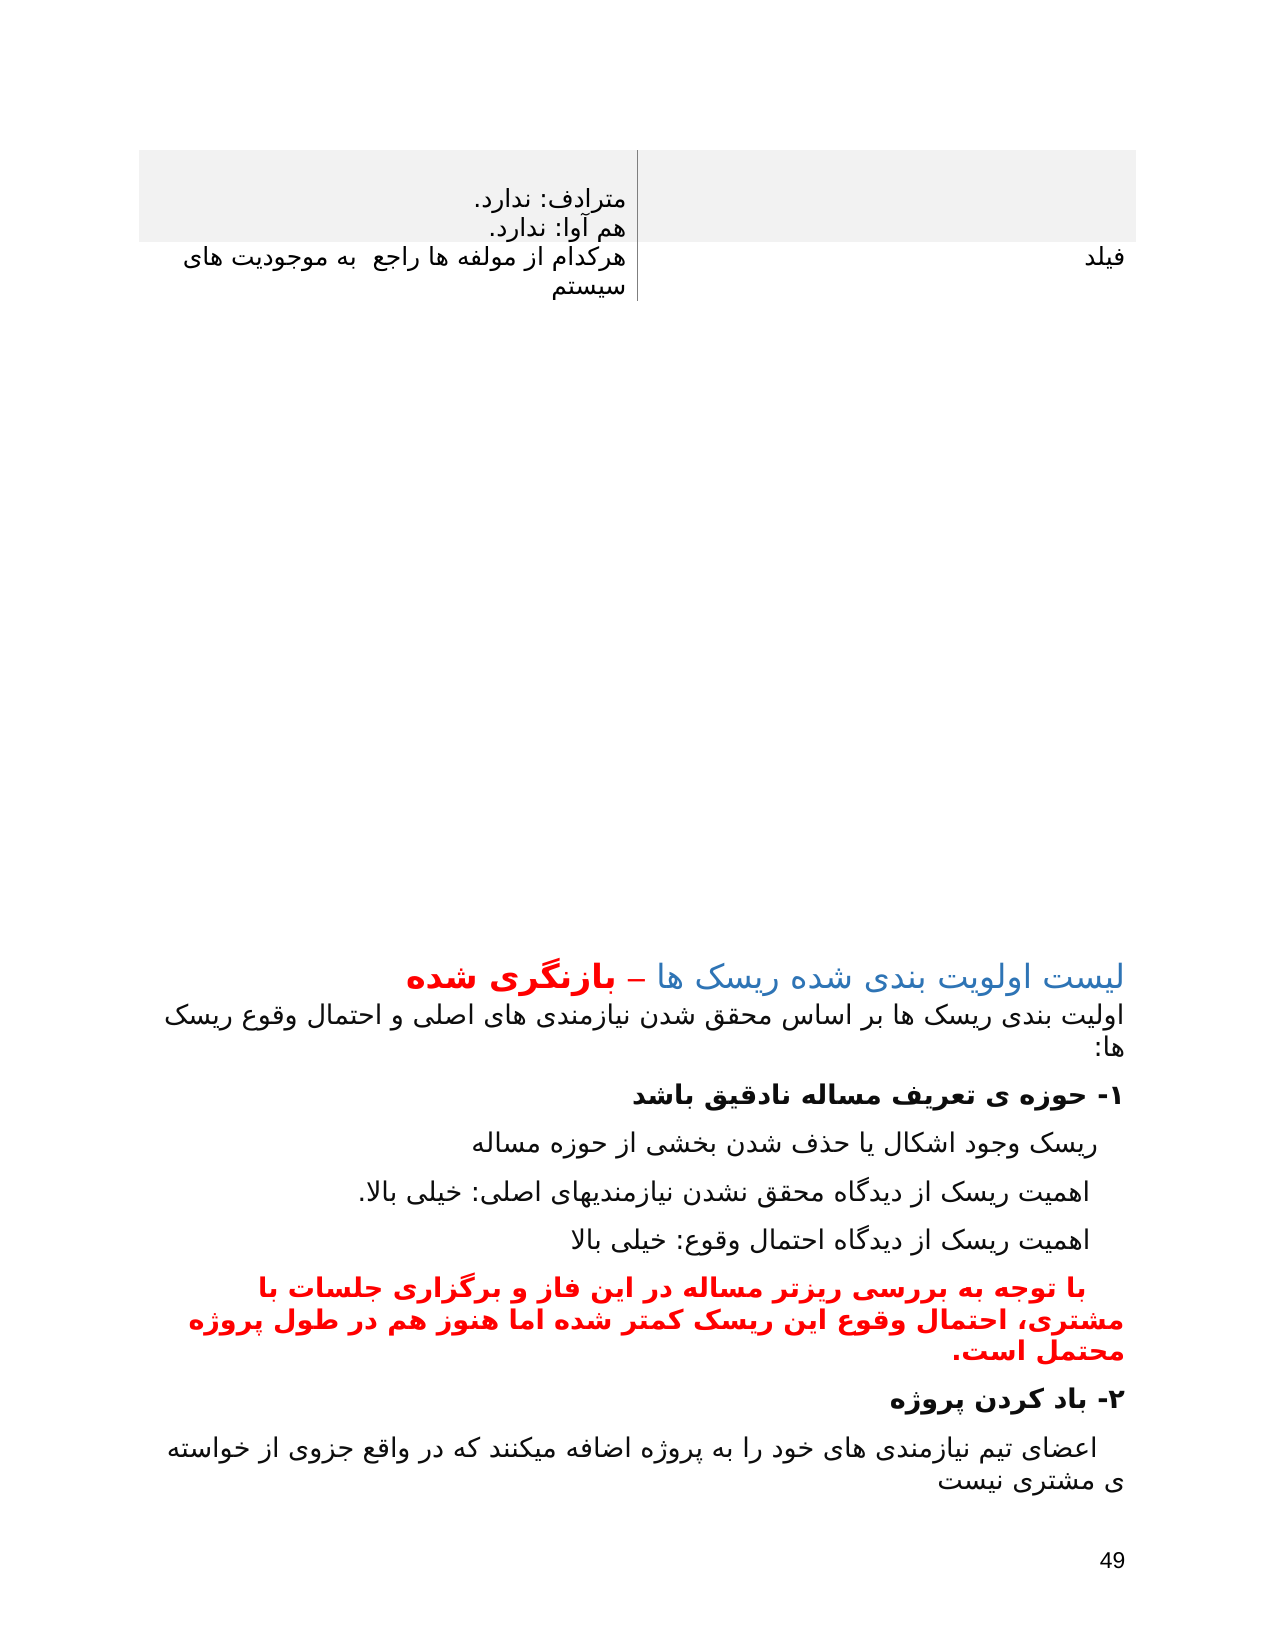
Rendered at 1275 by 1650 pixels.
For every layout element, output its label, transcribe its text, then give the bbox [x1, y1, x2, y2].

text ۱- حوزه ی تعریف مساله نادقیق باشد [150, 1079, 1125, 1111]
table_cell هرکدام از مولفه ها راجع به موجودیت های سیستم [139, 243, 637, 301]
text ۲- باد کردن پروژه [150, 1384, 1125, 1415]
text اهمیت ریسک از دیدگاه محقق نشدن نیازمندیهای اصلی: خیلی بالا. [150, 1176, 1125, 1208]
text با توجه به بررسی ریزتر مساله در این فاز و برگزاری جلسات با مشتری، احتمال وقوع این ریسک کمتر شده اما هنوز هم در طول پروژه محتمل است. [150, 1272, 1125, 1367]
text اولیت بندی ریسک ها بر اساس محقق شدن نیازمندی های اصلی و احتمال وقوع ریسک ها: [150, 999, 1125, 1063]
text ریسک وجود اشکال یا حذف شدن بخشی از حوزه مساله [150, 1127, 1125, 1159]
subtitle لیست اولویت بندی شده ریسک ها – بازنگری شده [150, 957, 1125, 996]
text اعضای تیم نیازمندی های خود را به پروژه اضافه میکنند که در واقع جزوی از خواسته ی مشتری نیست [150, 1432, 1125, 1496]
table_cell فیلد [638, 243, 1136, 301]
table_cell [139, 150, 637, 242]
text اهمیت ریسک از دیدگاه احتمال وقوع: خیلی بالا [150, 1224, 1125, 1256]
table_cell نظر [638, 150, 1136, 242]
